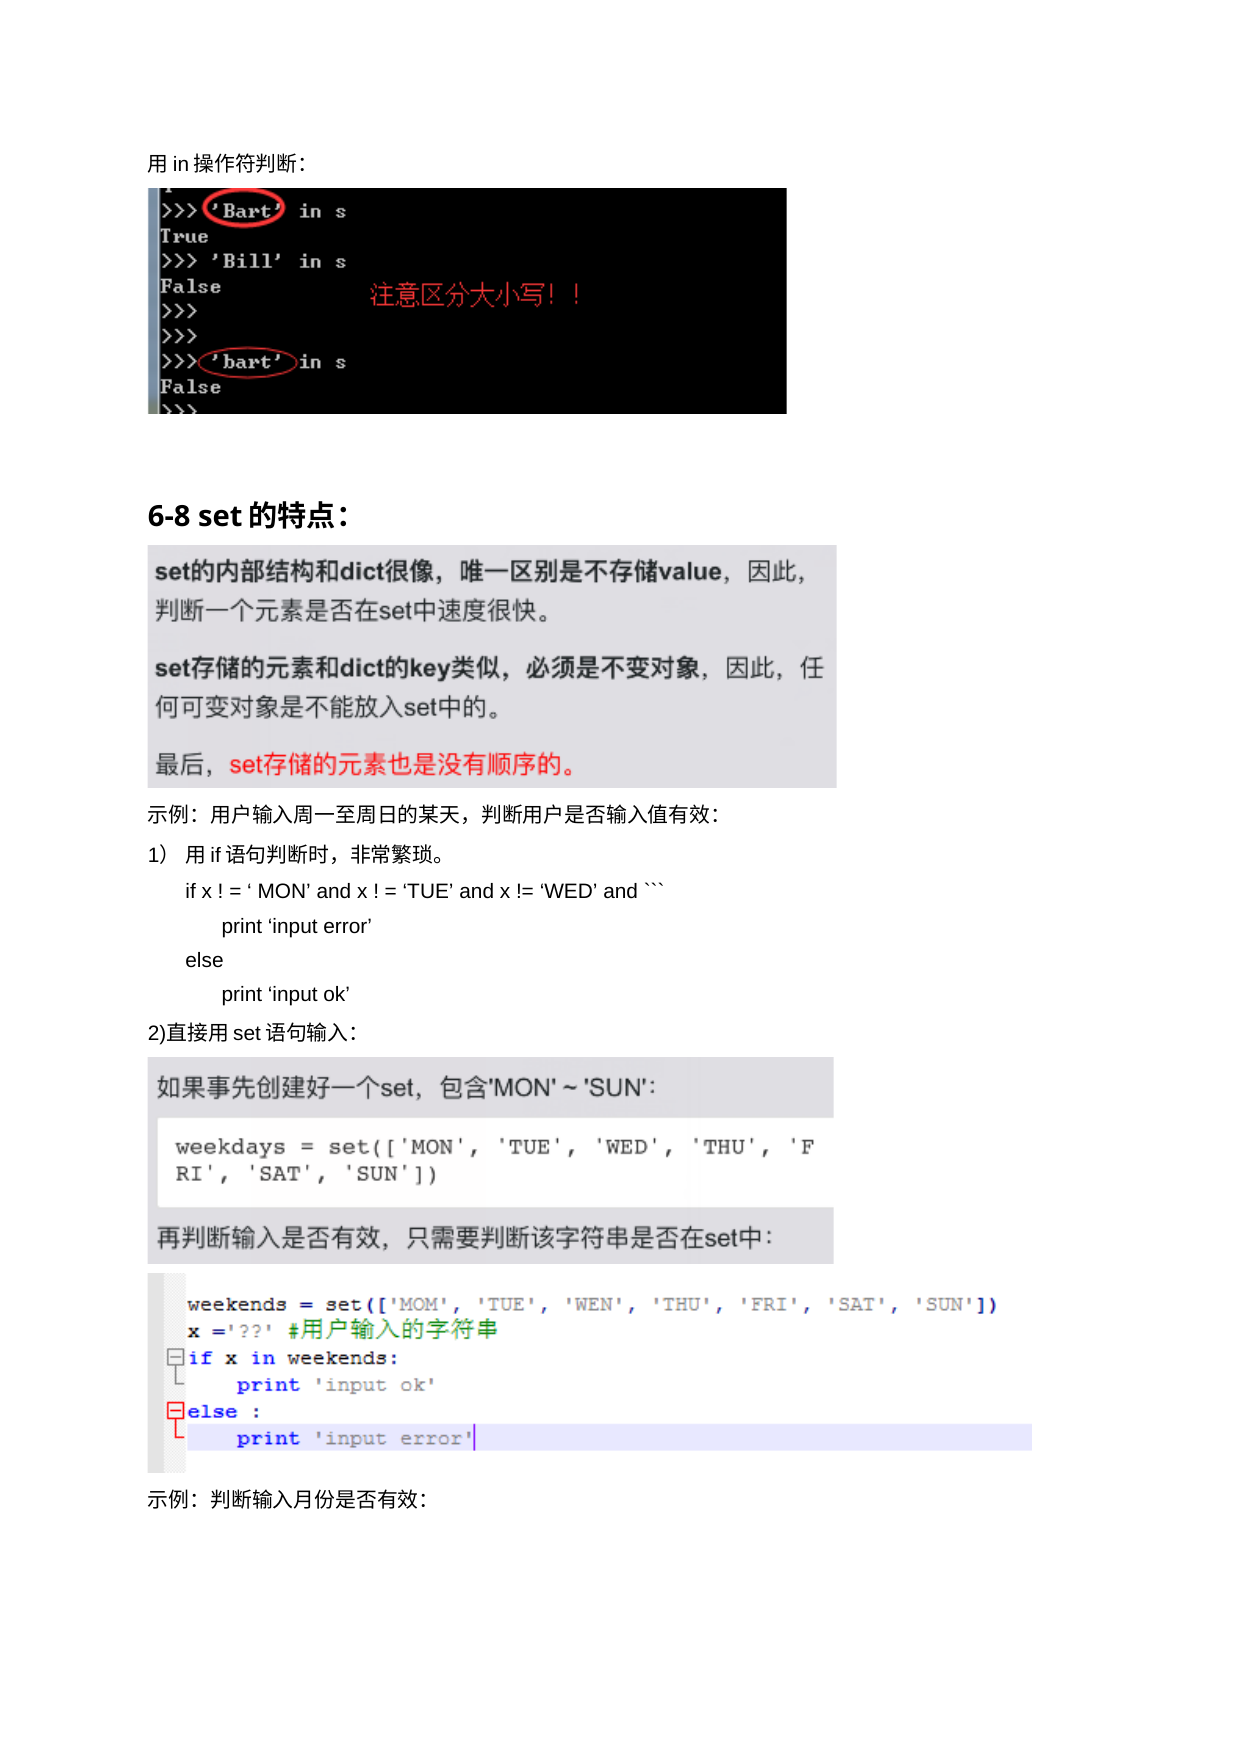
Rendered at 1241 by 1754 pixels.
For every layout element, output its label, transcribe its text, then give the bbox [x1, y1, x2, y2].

picture [147, 188, 787, 414]
list 用if语句判断时，非常繁琐。 [148, 838, 1092, 869]
text 用in操作符判断： [148, 148, 1092, 178]
picture [147, 1273, 1032, 1473]
text 2)直接用set语句输入： [148, 1017, 1092, 1047]
subtitle 6-8 set的特点： [148, 492, 1092, 535]
text else [185, 948, 1092, 972]
text if x ! = ‘ MON’ and x ! = ‘TUE’ and x != ‘WED’ and ``` [185, 879, 1092, 903]
picture [147, 1057, 834, 1264]
picture [147, 545, 837, 788]
text print ‘input ok’ [185, 982, 1092, 1006]
text print ‘input error’ [185, 913, 1092, 937]
text 示例：用户输入周一至周日的某天，判断用户是否输入值有效： [148, 798, 1092, 828]
text 示例：判断输入月份是否有效： [148, 1483, 1092, 1513]
